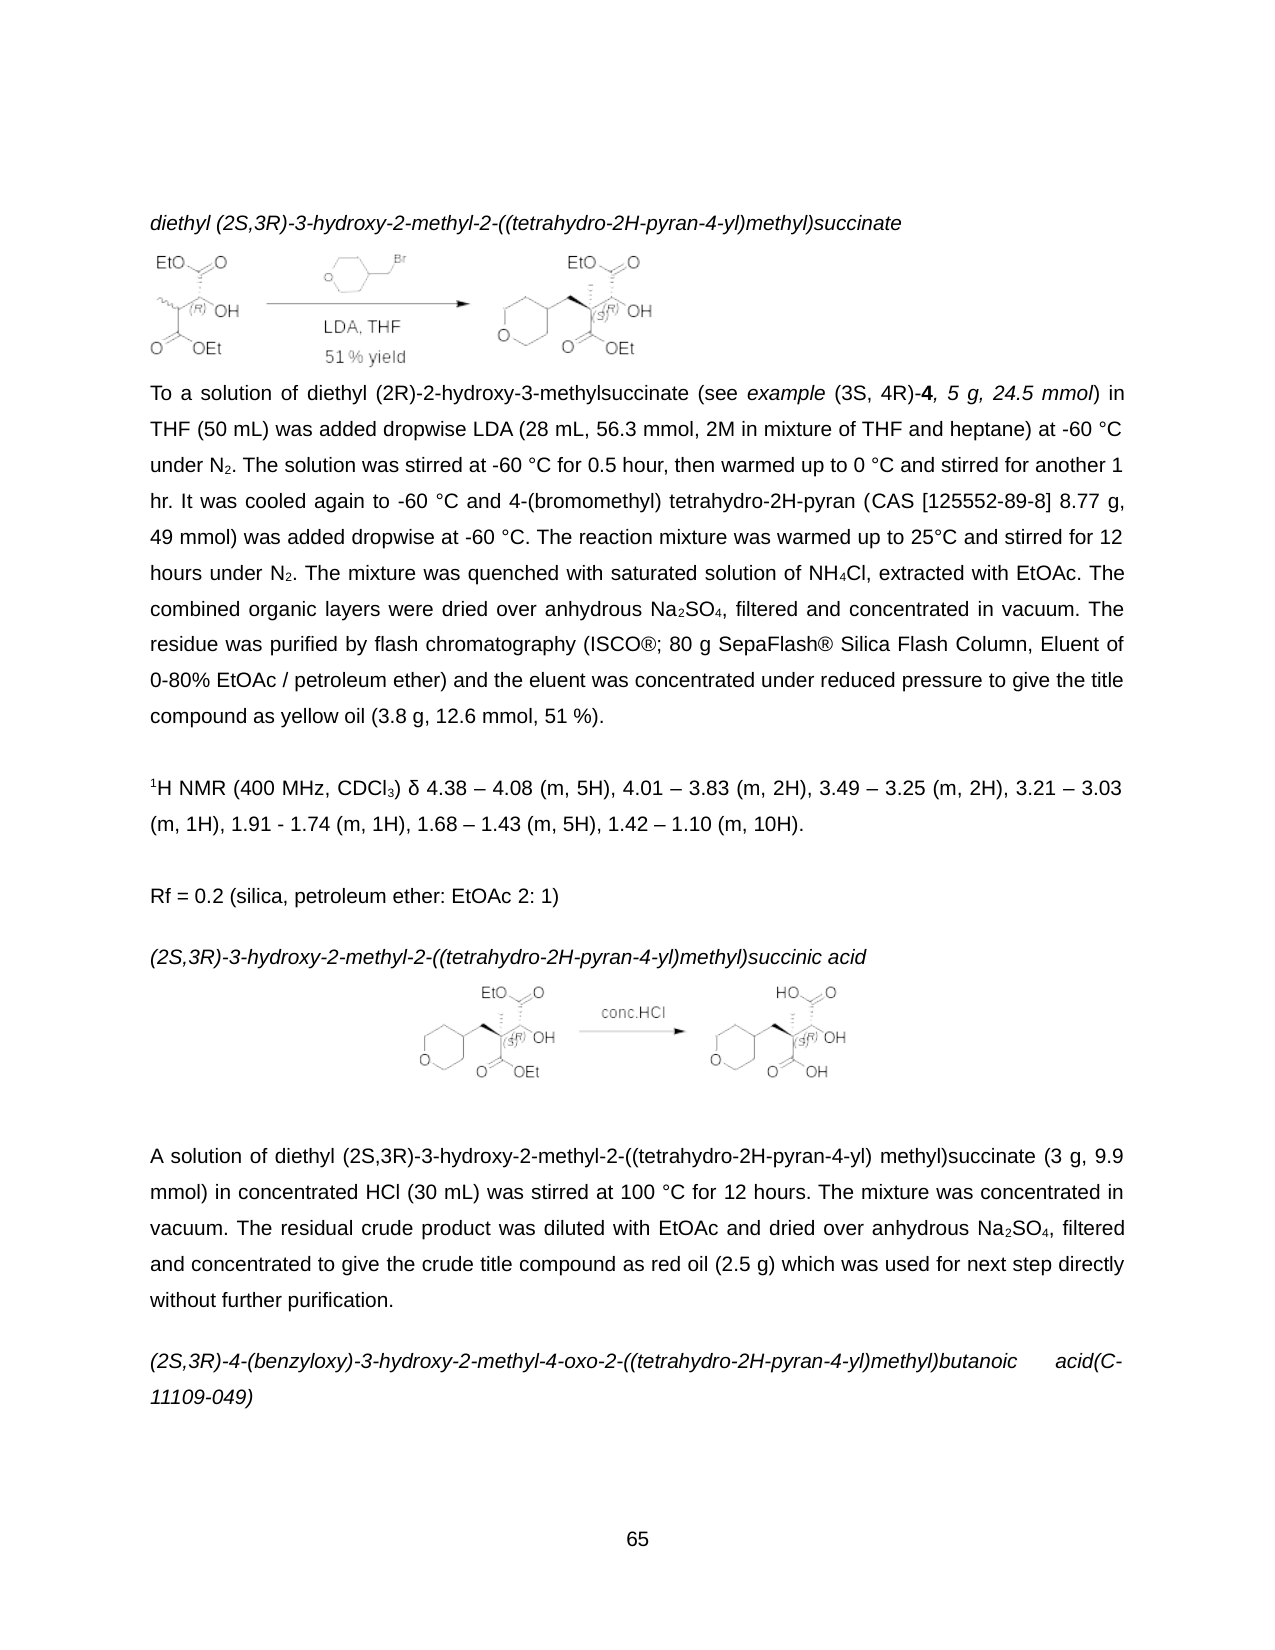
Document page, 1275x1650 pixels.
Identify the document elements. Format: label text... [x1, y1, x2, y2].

text A solution of diethyl (2S,3R)-3-hydroxy-2-methyl-2-((tetrahydro-2H-pyran-4-yl) methyl)succinate (3 g, 9.9 mmol) in concentrated HCl (30 mL) was stirred at 100 °C for 12 hours. The mixture was concentrated in vacuum. The residual crude product was diluted with EtOAc and dried over anhydrous Na2SO4, filtered and concentrated to give the crude title compound as red oil (2.5 g) which was used for next step directly without further purification. [150, 1144, 1125, 1312]
text 1H NMR (400 MHz, CDCl3) δ 4.38 – 4.08 (m, 5H), 4.01 – 3.83 (m, 2H), 3.49 – 3.25 (m, 2H), 3.21 – 3.03 (m, 1H), 1.91 - 1.74 (m, 1H), 1.68 – 1.43 (m, 5H), 1.42 – 1.10 (m, 10H). [150, 776, 1125, 836]
text To a solution of diethyl (2R)-2-hydroxy-3-methylsuccinate (see example (3S, 4R)-4, 5 g, 24.5 mmol) in THF (50 mL) was added dropwise LDA (28 mL, 56.3 mmol, 2M in mixture of THF and heptane) at -60 °C under N2. The solution was stirred at -60 °C for 0.5 hour, then warmed up to 0 °C and stirred for another 1 hr. It was cooled again to -60 °C and 4-(bromomethyl) tetrahydro-2H-pyran (CAS [125552-89-8] 8.77 g, 49 mmol) was added dropwise at -60 °C. The reaction mixture was warmed up to 25°C and stirred for 12 hours under N2. The mixture was quenched with saturated solution of NH4Cl, extracted with EtOAc. The combined organic layers were dried over anhydrous Na2SO4, filtered and concentrated in vacuum. The residue was purified by flash chromatography (ISCO®; 80 g SepaFlash® Silica Flash Column, Eluent of 0-80% EtOAc / petroleum ether) and the eluent was concentrated under reduced pressure to give the title compound as yellow oil (3.8 g, 12.6 mmol, 51 %). [150, 381, 1125, 728]
text (2S,3R)-4-(benzyloxy)-3-hydroxy-2-methyl-4-oxo-2-((tetrahydro-2H-pyran-4-yl)methyl)butanoic acid(C-11109-049) [150, 1349, 1125, 1409]
text diethyl (2S,3R)-3-hydroxy-2-methyl-2-((tetrahydro-2H-pyran-4-yl)methyl)succinate [150, 211, 1125, 235]
text (2S,3R)-3-hydroxy-2-methyl-2-((tetrahydro-2H-pyran-4-yl)methyl)succinic acid [150, 945, 1125, 969]
text Rf = 0.2 (silica, petroleum ether: EtOAc 2: 1) [150, 884, 1125, 908]
